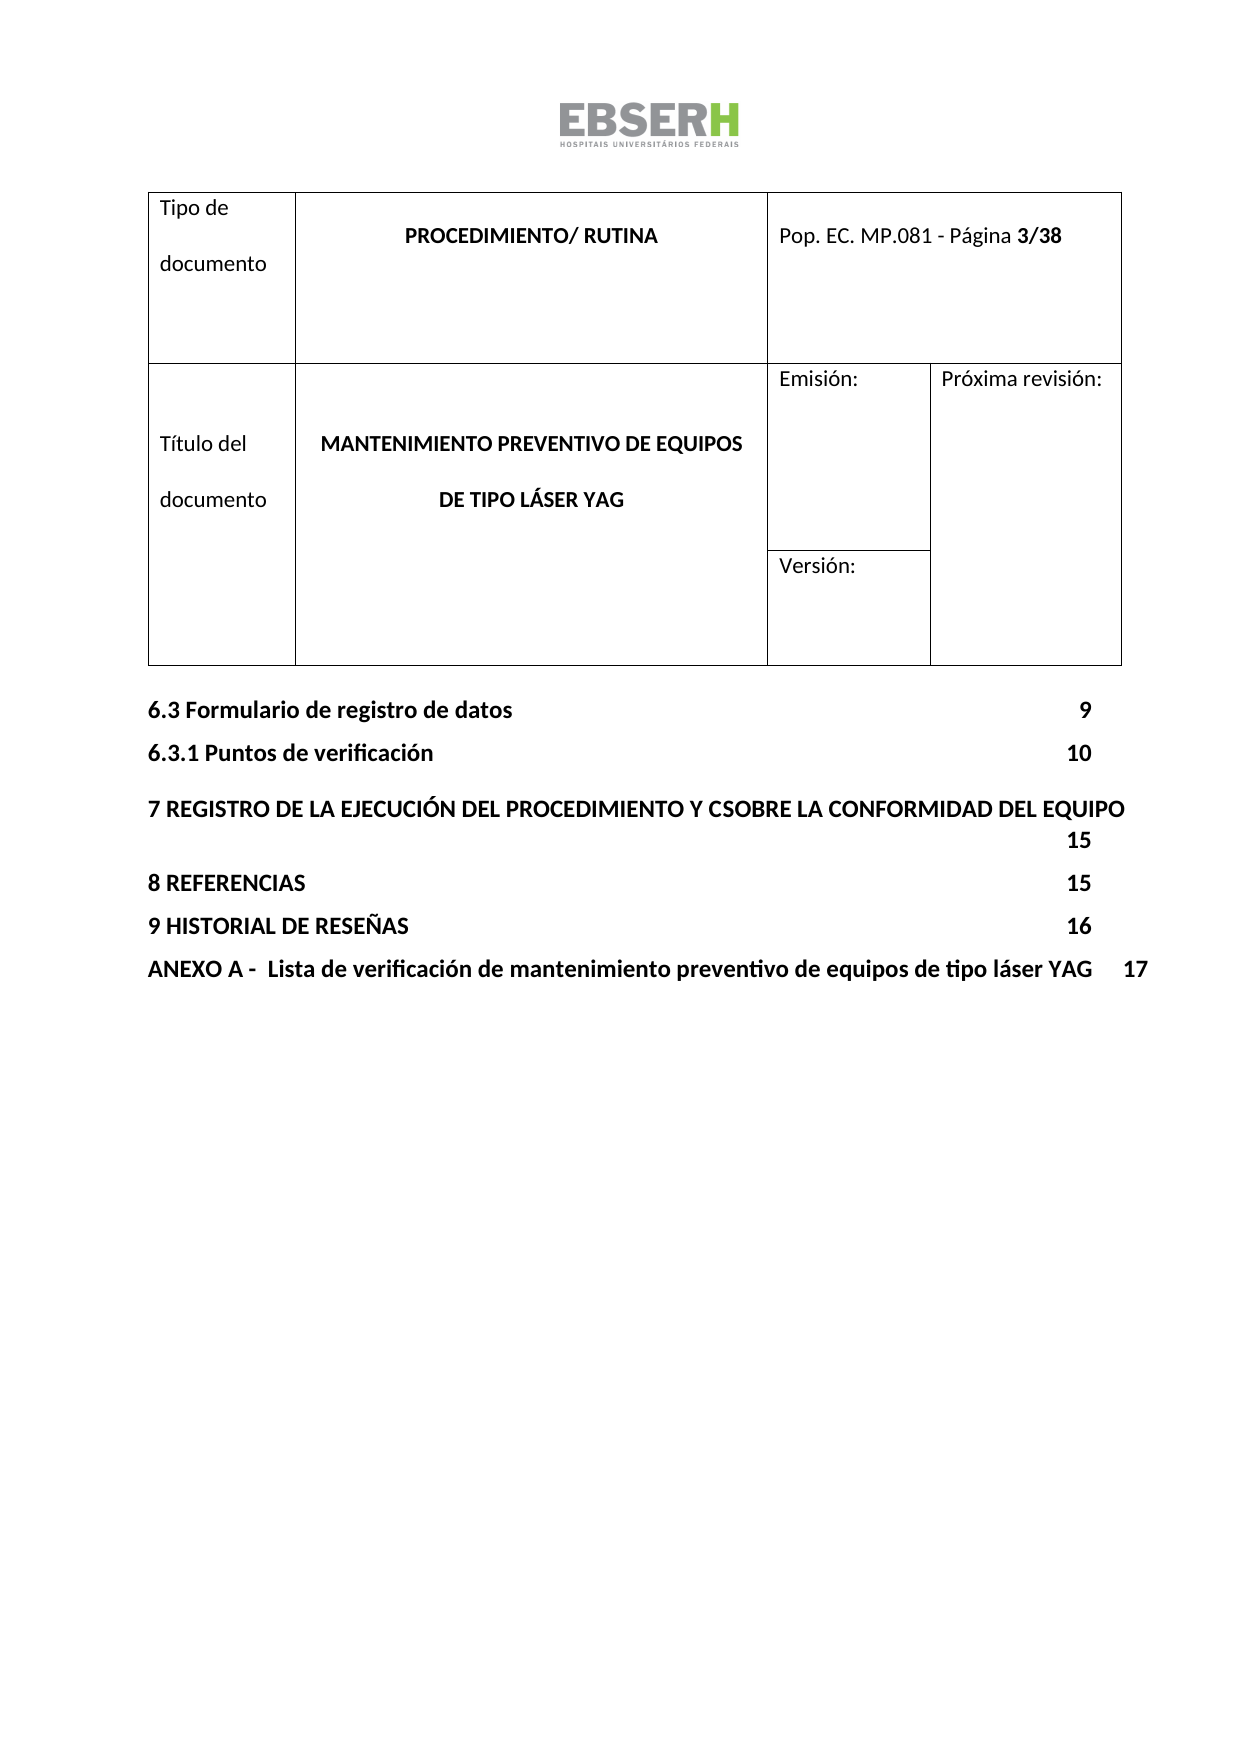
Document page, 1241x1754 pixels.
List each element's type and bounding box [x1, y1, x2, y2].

picture [558, 101, 741, 147]
